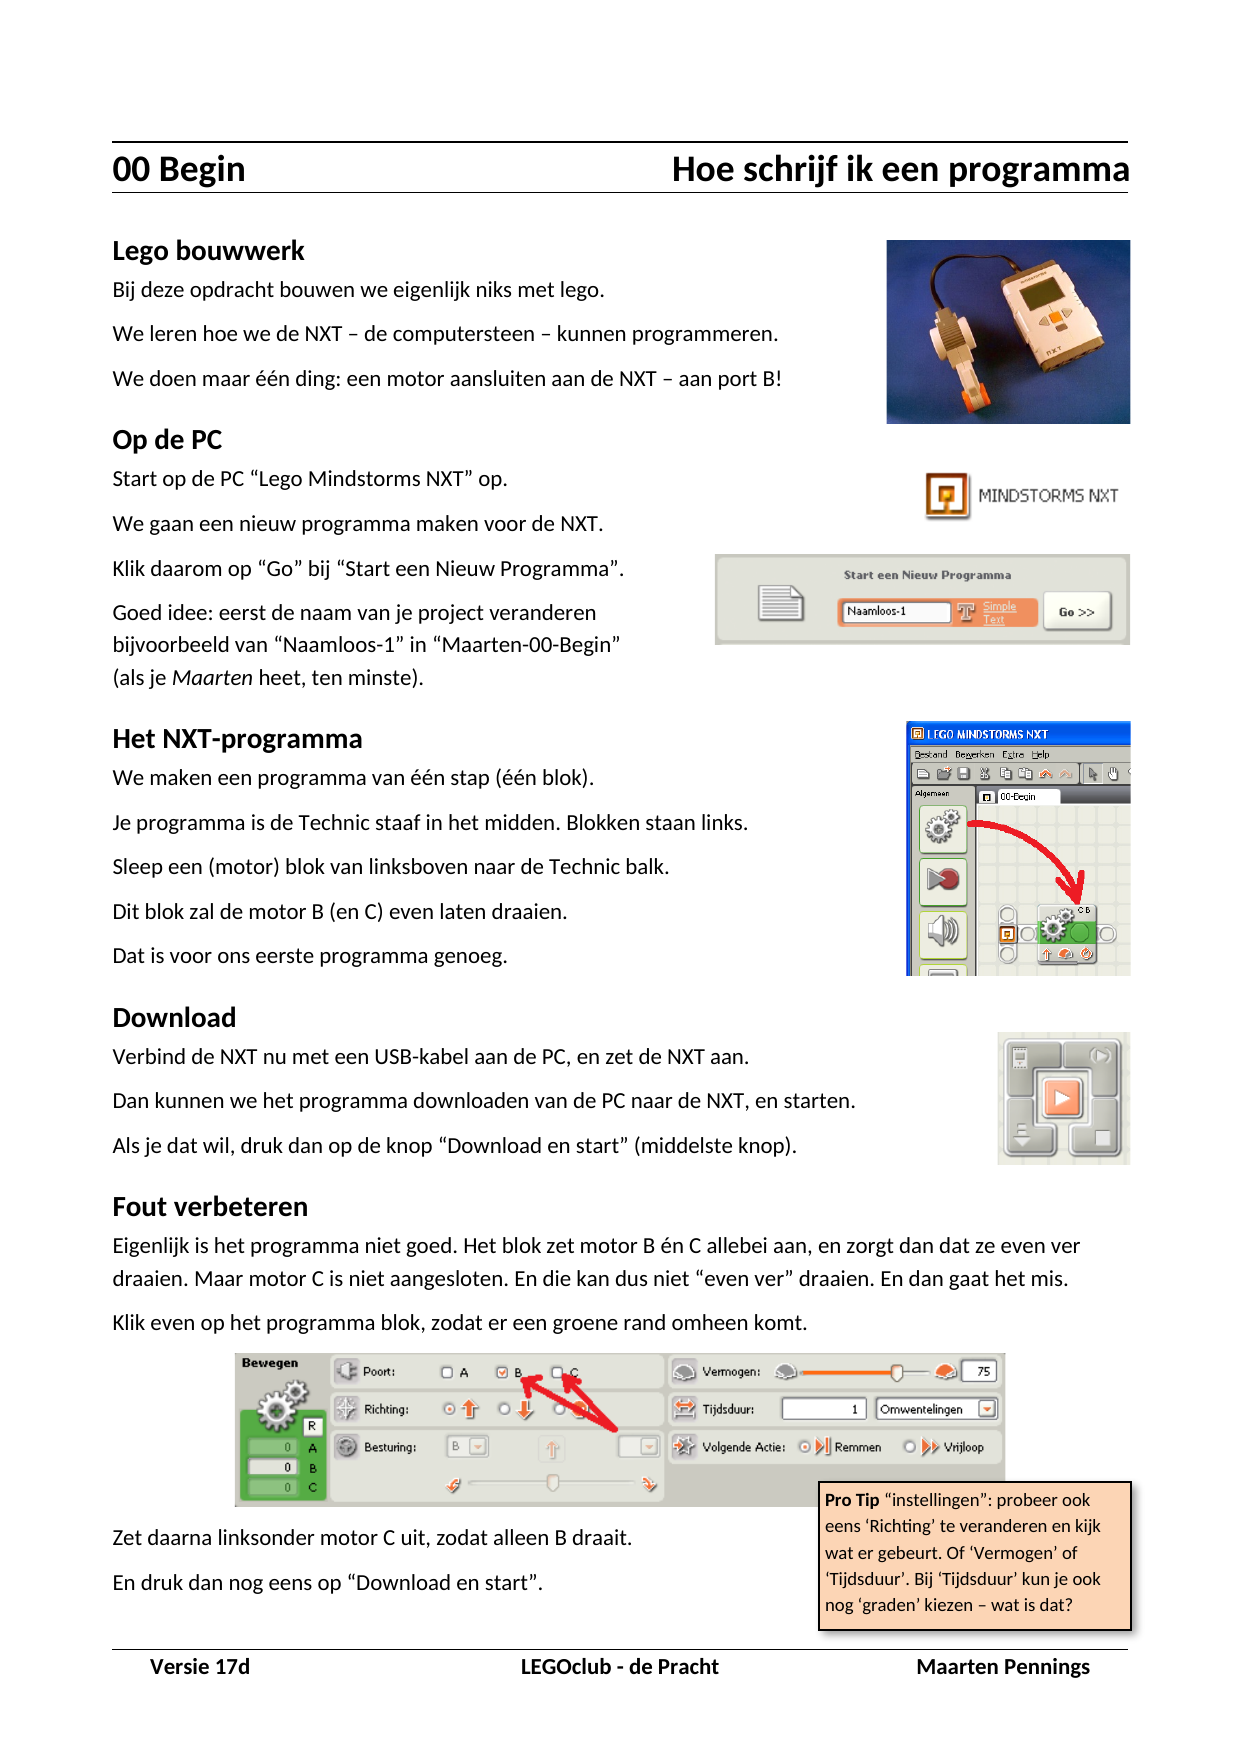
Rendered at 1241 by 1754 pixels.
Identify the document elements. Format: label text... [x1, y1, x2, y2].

text Als je dat wil, druk dan op de knop “Download en start” (middelste knop). [112, 1131, 997, 1159]
text Verbind de NXT nu met een USB-kabel aan de PC, en zet de NXT aan. [112, 1042, 997, 1070]
text Klik daarom op “Go” bij “Start een Nieuw Programma”. [112, 554, 714, 582]
text Goed idee: eerst de naam van je project veranderen bijvoorbeeld van “Naamloos-1” in “Maarten-00-Begin” (als je Maarten heet, ten minste). [112, 598, 1128, 691]
picture [886, 240, 1131, 424]
picture [997, 1032, 1131, 1165]
text Je programma is de Technic staaf in het midden. Blokken staan links. [112, 808, 906, 836]
text We doen maar één ding: een motor aansluiten aan de NXT – aan port B! [112, 364, 886, 392]
text Fout verbeteren [112, 1188, 1128, 1224]
text Dan kunnen we het programma downloaden van de PC naar de NXT, en starten. [112, 1087, 997, 1114]
text Dit blok zal de motor B (en C) even laten draaien. [112, 897, 906, 925]
text 00 Begin Hoe schrijf ik een programma [112, 143, 1128, 192]
text Op de PC [112, 421, 1128, 457]
text Eigenlijk is het programma niet goed. Het blok zet motor B én C allebei aan, en zorgt dan dat ze even ver draaien. Maar motor C is niet aangesloten. En die kan dus niet “even ver” draaien. En dan gaat het mis. [112, 1231, 1128, 1292]
text Klik even op het programma blok, zodat er een groene rand omheen komt. [112, 1308, 1128, 1336]
text Het NXT-programma [112, 720, 1128, 756]
picture [234, 1353, 1006, 1507]
text We leren hoe we de NXT – de computersteen – kunnen programmeren. [112, 319, 886, 347]
text Start op de PC “Lego Mindstorms NXT” op. [112, 464, 917, 492]
text En druk dan nog eens op “Download en start”. [112, 1568, 817, 1596]
text Zet daarna linksonder motor C uit, zodat alleen B draait. [112, 1523, 817, 1551]
text We maken een programma van één stap (één blok). [112, 763, 906, 791]
text Bij deze opdracht bouwen we eigenlijk niks met lego. [112, 275, 886, 303]
text Lego bouwwerk [112, 232, 1128, 267]
picture [714, 554, 1131, 645]
text Dat is voor ons eerste programma genoeg. [112, 942, 906, 970]
text Download [112, 999, 1128, 1034]
text We gaan een nieuw programma maken voor de NXT. [112, 509, 1128, 537]
picture [917, 459, 1131, 531]
text Sleep een (motor) blok van linksboven naar de Technic balk. [112, 852, 906, 880]
picture [906, 721, 1131, 976]
